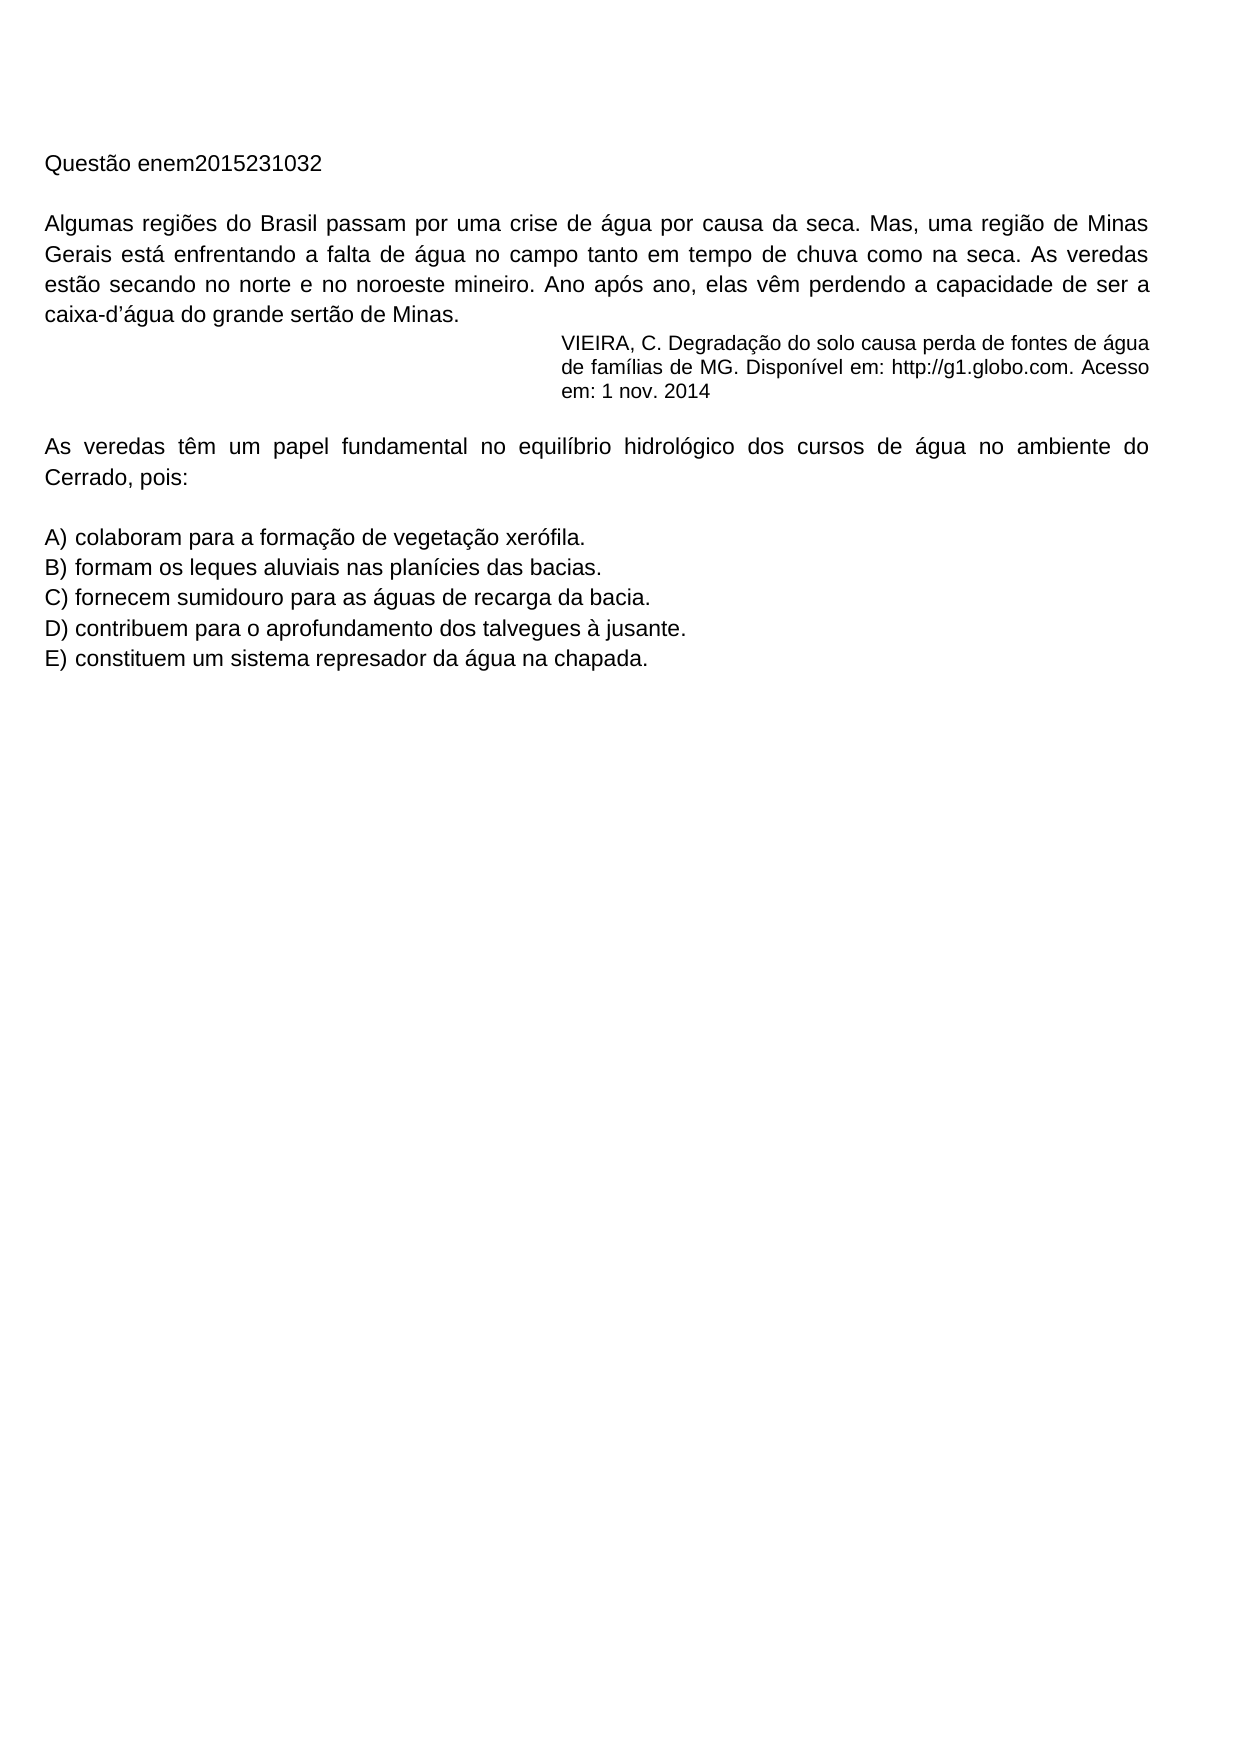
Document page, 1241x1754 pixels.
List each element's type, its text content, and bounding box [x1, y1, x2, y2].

text Algumas regiões do Brasil passam por uma crise de água por causa da seca. Mas, uma região de Minas Gerais está enfrentando a falta de água no campo tanto em tempo de chuva como na seca. As veredas estão secando no norte e no noroeste mineiro. Ano após ano, elas vêm perdendo a capacidade de ser a caixa-d’água do grande sertão de Minas. [44, 210, 1151, 327]
list formam os leques aluviais nas planícies das bacias. [44, 554, 1136, 581]
text As veredas têm um papel fundamental no equilíbrio hidrológico dos cursos de água no ambiente do Cerrado, pois: [44, 433, 1151, 490]
list contribuem para o aprofundamento dos talvegues à jusante. [44, 614, 1136, 641]
list fornecem sumidouro para as águas de recarga da bacia. [44, 584, 1136, 611]
text VIEIRA, C. Degradação do solo causa perda de fontes de água de famílias de MG. Disponível em: http://g1.globo.com. Acesso em: 1 nov. 2014 [561, 331, 1151, 403]
list colaboram para a formação de vegetação xerófila. [44, 524, 1136, 550]
list constituem um sistema represador da água na chapada. [44, 645, 1136, 671]
text Questão enem2015231032 [44, 150, 1151, 176]
